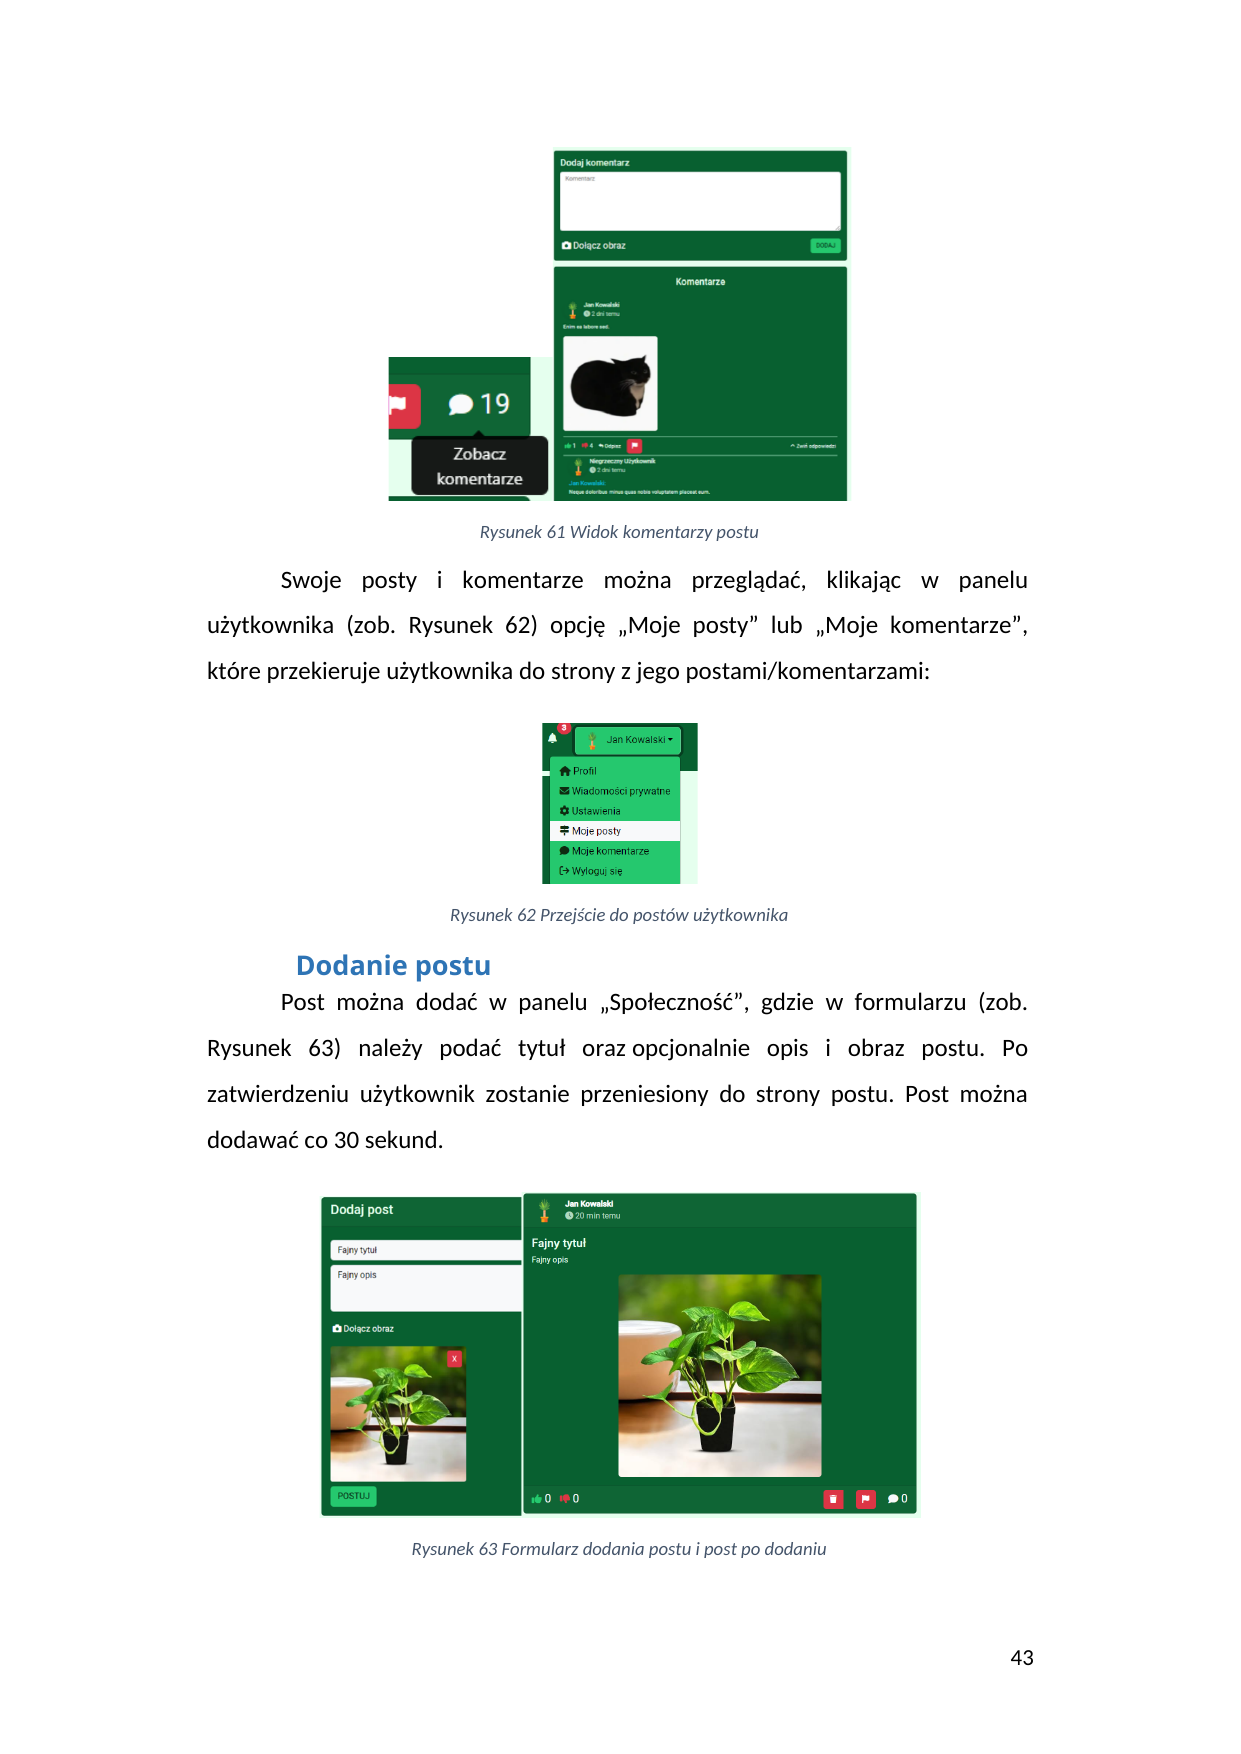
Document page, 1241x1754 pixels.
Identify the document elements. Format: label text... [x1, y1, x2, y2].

subtitle Dodanie postu [295, 947, 1033, 984]
picture [319, 1192, 921, 1518]
picture [542, 723, 698, 884]
text Rysunek Widok komentarzy postu [207, 520, 1033, 543]
text Rysunek Przejście do postów użytkownika [207, 903, 1033, 926]
text Swoje posty i komentarze można przeglądać, klikając w panelu użytkownika (zob. Rysunek 62) opcję „Moje posty” lub „Moje komentarze”, które przekieruje użytkownika do strony z jego postami/komentarzami: [207, 564, 1029, 686]
text Rysunek Formularz dodania postu i post po dodaniu [207, 1537, 1033, 1559]
text Post można dodać w panelu „Społeczność”, gdzie w formularzu (zob. Rysunek 63) należy podać tytuł oraz opcjonalnie opis i obraz postu. Po zatwierdzeniu użytkownik zostanie przeniesiony do strony postu. Post można dodawać co 30 sekund. [207, 987, 1029, 1154]
picture [388, 147, 852, 501]
